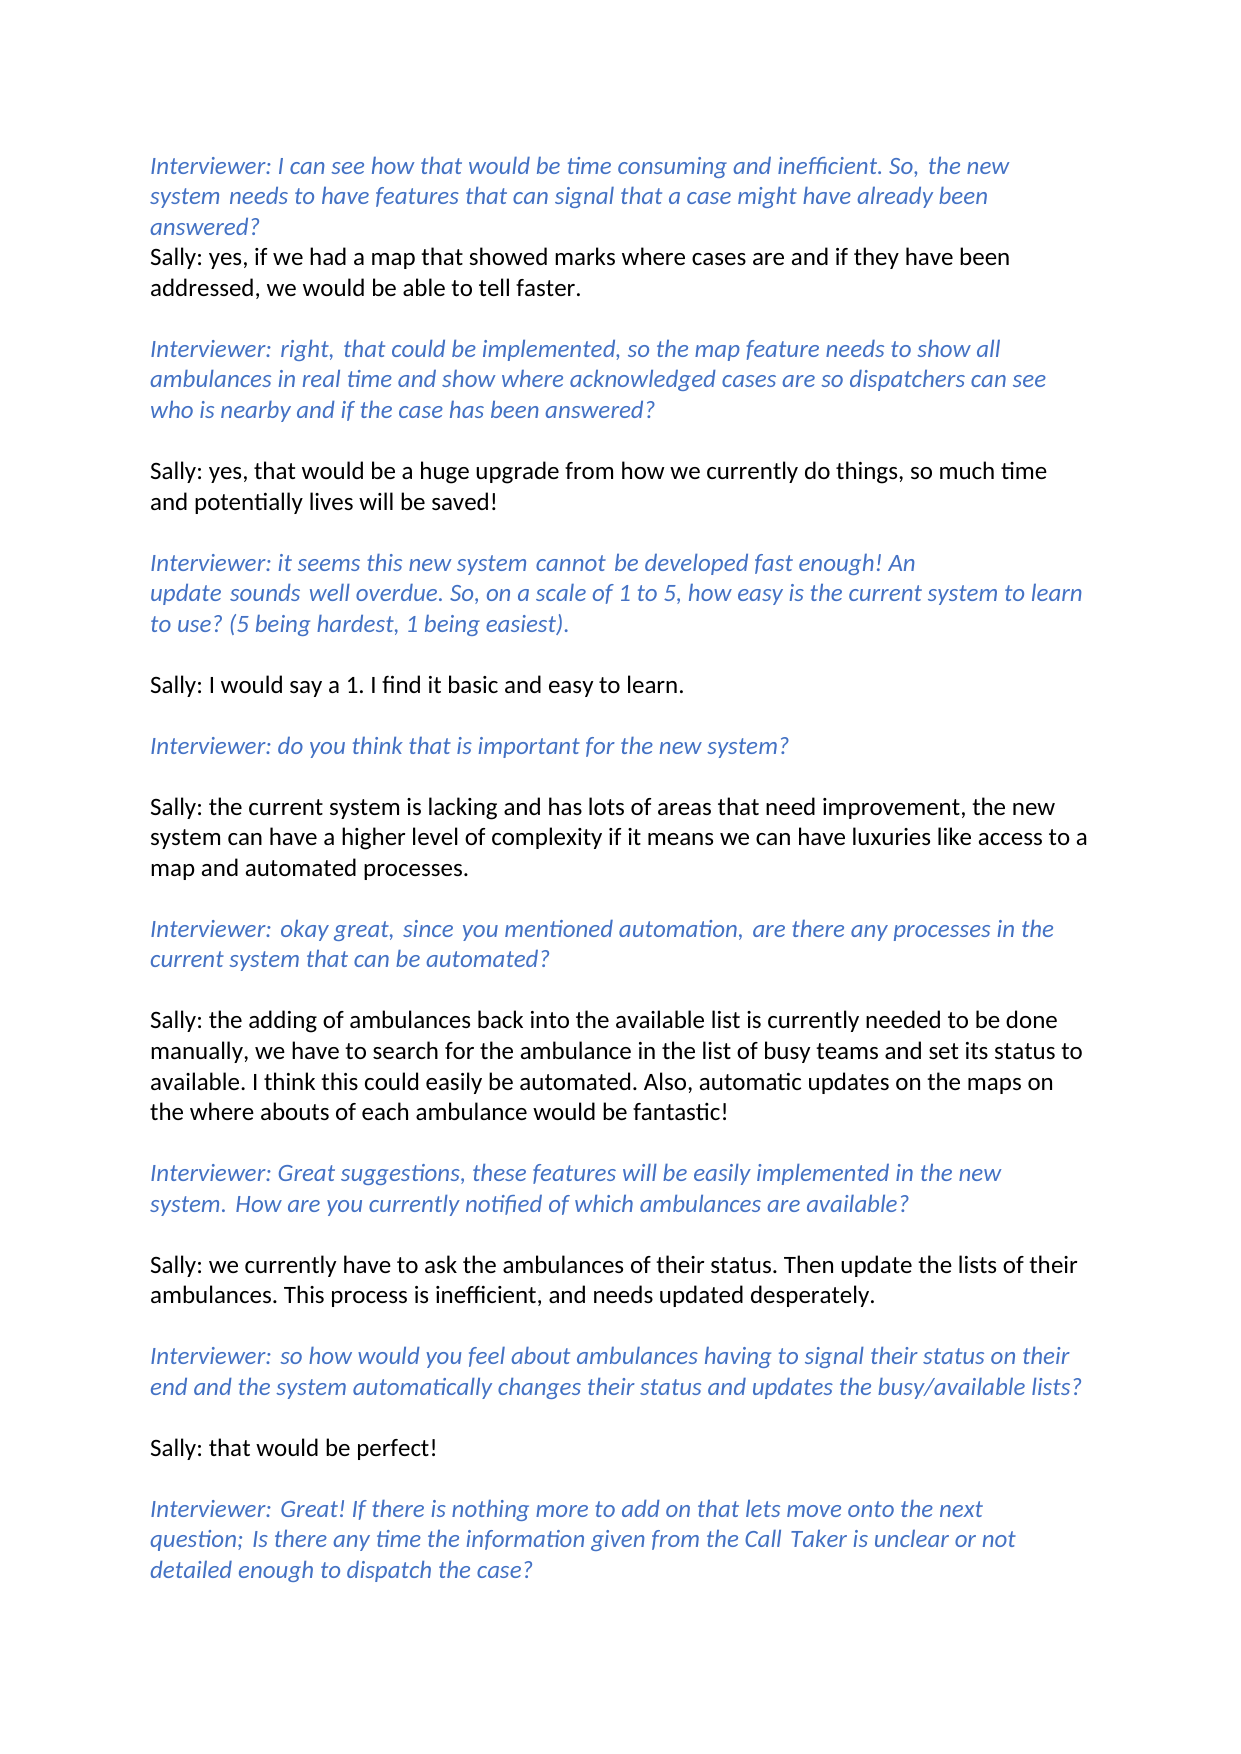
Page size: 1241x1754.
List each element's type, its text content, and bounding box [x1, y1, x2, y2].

text Interviewer: okay great, since you mentioned automation, are there any processes in the current system that can be automated? [150, 913, 1090, 974]
text Sally: I would say a 1. I find it basic and easy to learn. [150, 669, 1090, 699]
text Interviewer: right, that could be implemented, so the map feature needs to show all ambulances in real time and show where acknowledged cases are so dispatchers can see who is nearby and if the case has been answered? [150, 333, 1090, 425]
text Sally: yes, if we had a map that showed marks where cases are and if they have been addressed, we would be able to tell faster. [150, 242, 1090, 303]
text Interviewer: I can see how that would be time consuming and inefficient. So, the new system needs to have features that can signal that a case might have already been answered? [150, 150, 1090, 242]
text Interviewer: do you think that is important for the new system? [150, 730, 1090, 760]
text Interviewer: Great! If there is nothing more to add on that lets move onto the next question; Is there any time the information given from the Call Taker is unclear or not detailed enough to dispatch the case? [150, 1493, 1090, 1584]
text Sally: that would be perfect! [150, 1432, 1090, 1462]
text Interviewer: it seems this new system cannot be developed fast enough! An update sounds well overdue. So, on a scale of 1 to 5, how easy is the current system to learn to use? (5 being hardest, 1 being easiest). [150, 547, 1090, 638]
text Interviewer: so how would you feel about ambulances having to signal their status on their end and the system automatically changes their status and updates the busy/available lists? [150, 1340, 1090, 1401]
text Interviewer: Great suggestions, these features will be easily implemented in the new system. How are you currently notified of which ambulances are available? [150, 1157, 1090, 1218]
text Sally: we currently have to ask the ambulances of their status. Then update the lists of their ambulances. This process is inefficient, and needs updated desperately. [150, 1249, 1090, 1310]
text Sally: the current system is lacking and has lots of areas that need improvement, the new system can have a higher level of complexity if it means we can have luxuries like access to a map and automated processes. [150, 791, 1090, 882]
text Sally: yes, that would be a huge upgrade from how we currently do things, so much time and potentially lives will be saved! [150, 455, 1090, 516]
text Sally: the adding of ambulances back into the available list is currently needed to be done manually, we have to search for the ambulance in the list of busy teams and set its status to available. I think this could easily be automated. Also, automatic updates on the maps on the where abouts of each ambulance would be fantastic! [150, 1004, 1090, 1127]
